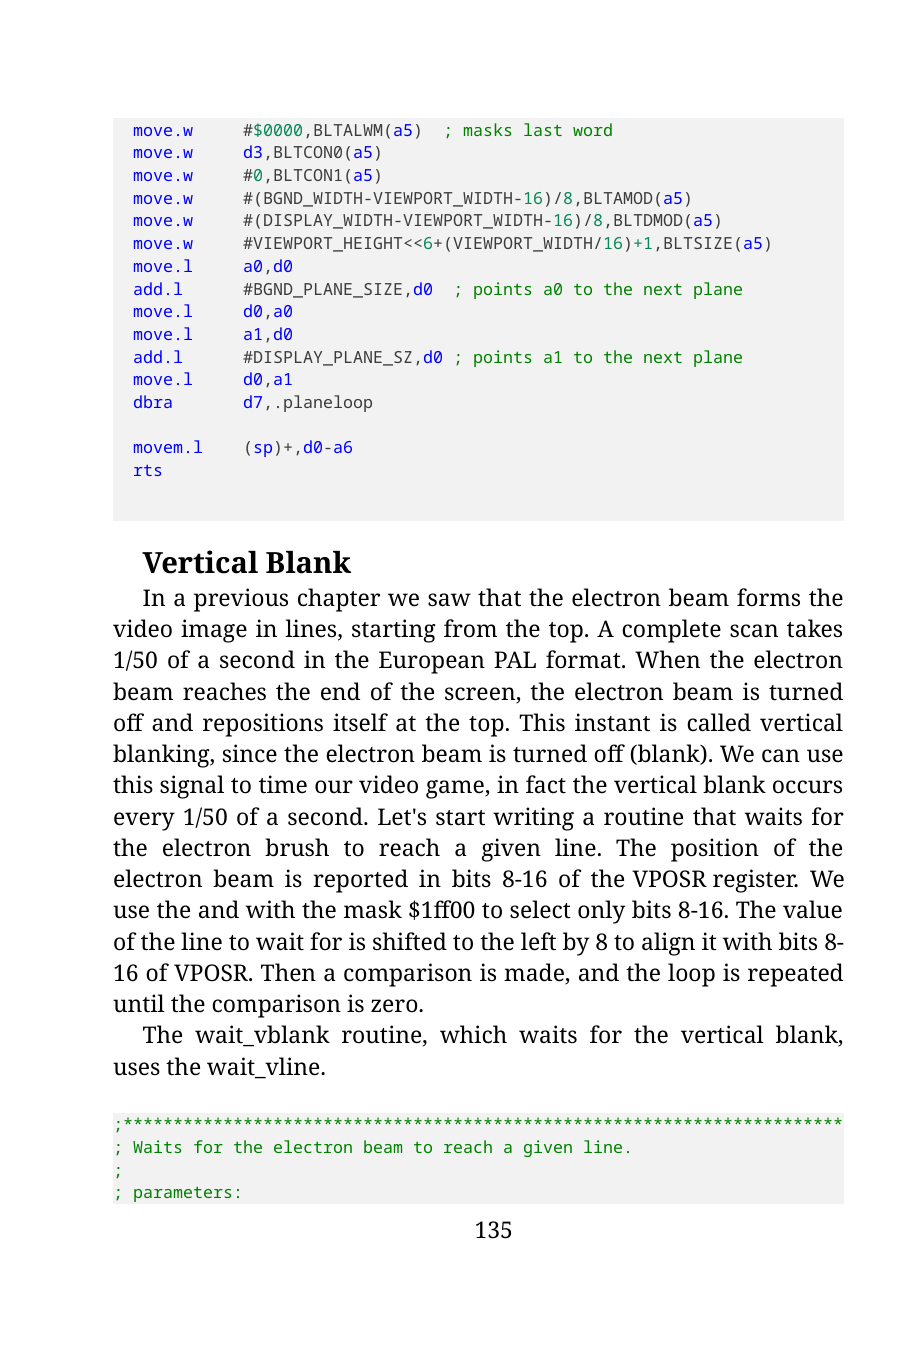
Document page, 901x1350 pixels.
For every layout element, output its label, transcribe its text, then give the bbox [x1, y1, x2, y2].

text move.l d0,a0 [113, 300, 844, 322]
text move.w #(BGND_WIDTH-VIEWPORT_WIDTH-16)/8,BLTAMOD(a5) [113, 186, 844, 209]
text move.w #$0000,BLTALWM(a5) ; masks last word [113, 118, 844, 141]
text ; Waits for the electron beam to reach a given line. [113, 1136, 844, 1158]
text move.w #0,BLTCON1(a5) [113, 163, 844, 186]
text move.w #VIEWPORT_HEIGHT<<6+(VIEWPORT_WIDTH/16)+1,BLTSIZE(a5) [113, 232, 844, 254]
text ; parameters: [113, 1181, 844, 1204]
text ; [113, 1158, 844, 1181]
text rts [113, 459, 844, 481]
text In a previous chapter we saw that the electron beam forms the video image in lines, starting from the top. A complete scan takes 1/50 of a second in the European PAL format. When the electron beam reaches the end of the screen, the electron beam is turned off and repositions itself at the top. This instant is called vertical blanking, since the electron beam is turned off (blank). We can use this signal to time our video game, in fact the vertical blank occurs every 1/50 of a second. Let's start writing a routine that waits for the electron brush to reach a given line. The position of the electron beam is reported in bits 8-16 of the VPOSR register. We use the and with the mask $1ff00 to select only bits 8-16. The value of the line to wait for is shifted to the left by 8 to align it with bits 8-16 of VPOSR. Then a comparison is made, and the loop is repeated until the comparison is zero. [113, 582, 844, 1019]
text move.l a1,d0 [113, 322, 844, 345]
text movem.l (sp)+,d0-a6 [113, 436, 844, 459]
text The wait_vblank routine, which waits for the vertical blank, uses the wait_vline. [113, 1019, 844, 1082]
text move.w d3,BLTCON0(a5) [113, 141, 844, 163]
text move.l d0,a1 [113, 368, 844, 391]
text add.l #BGND_PLANE_SIZE,d0 ; points a0 to the next plane [113, 277, 844, 300]
text add.l #DISPLAY_PLANE_SZ,d0 ; points a1 to the next plane [113, 345, 844, 368]
subtitle Vertical Blank [113, 542, 844, 582]
text dbra d7,.planeloop [113, 391, 844, 413]
text move.w #(DISPLAY_WIDTH-VIEWPORT_WIDTH-16)/8,BLTDMOD(a5) [113, 209, 844, 232]
text ;************************************************************************ [113, 1113, 844, 1136]
text move.l a0,d0 [113, 254, 844, 277]
